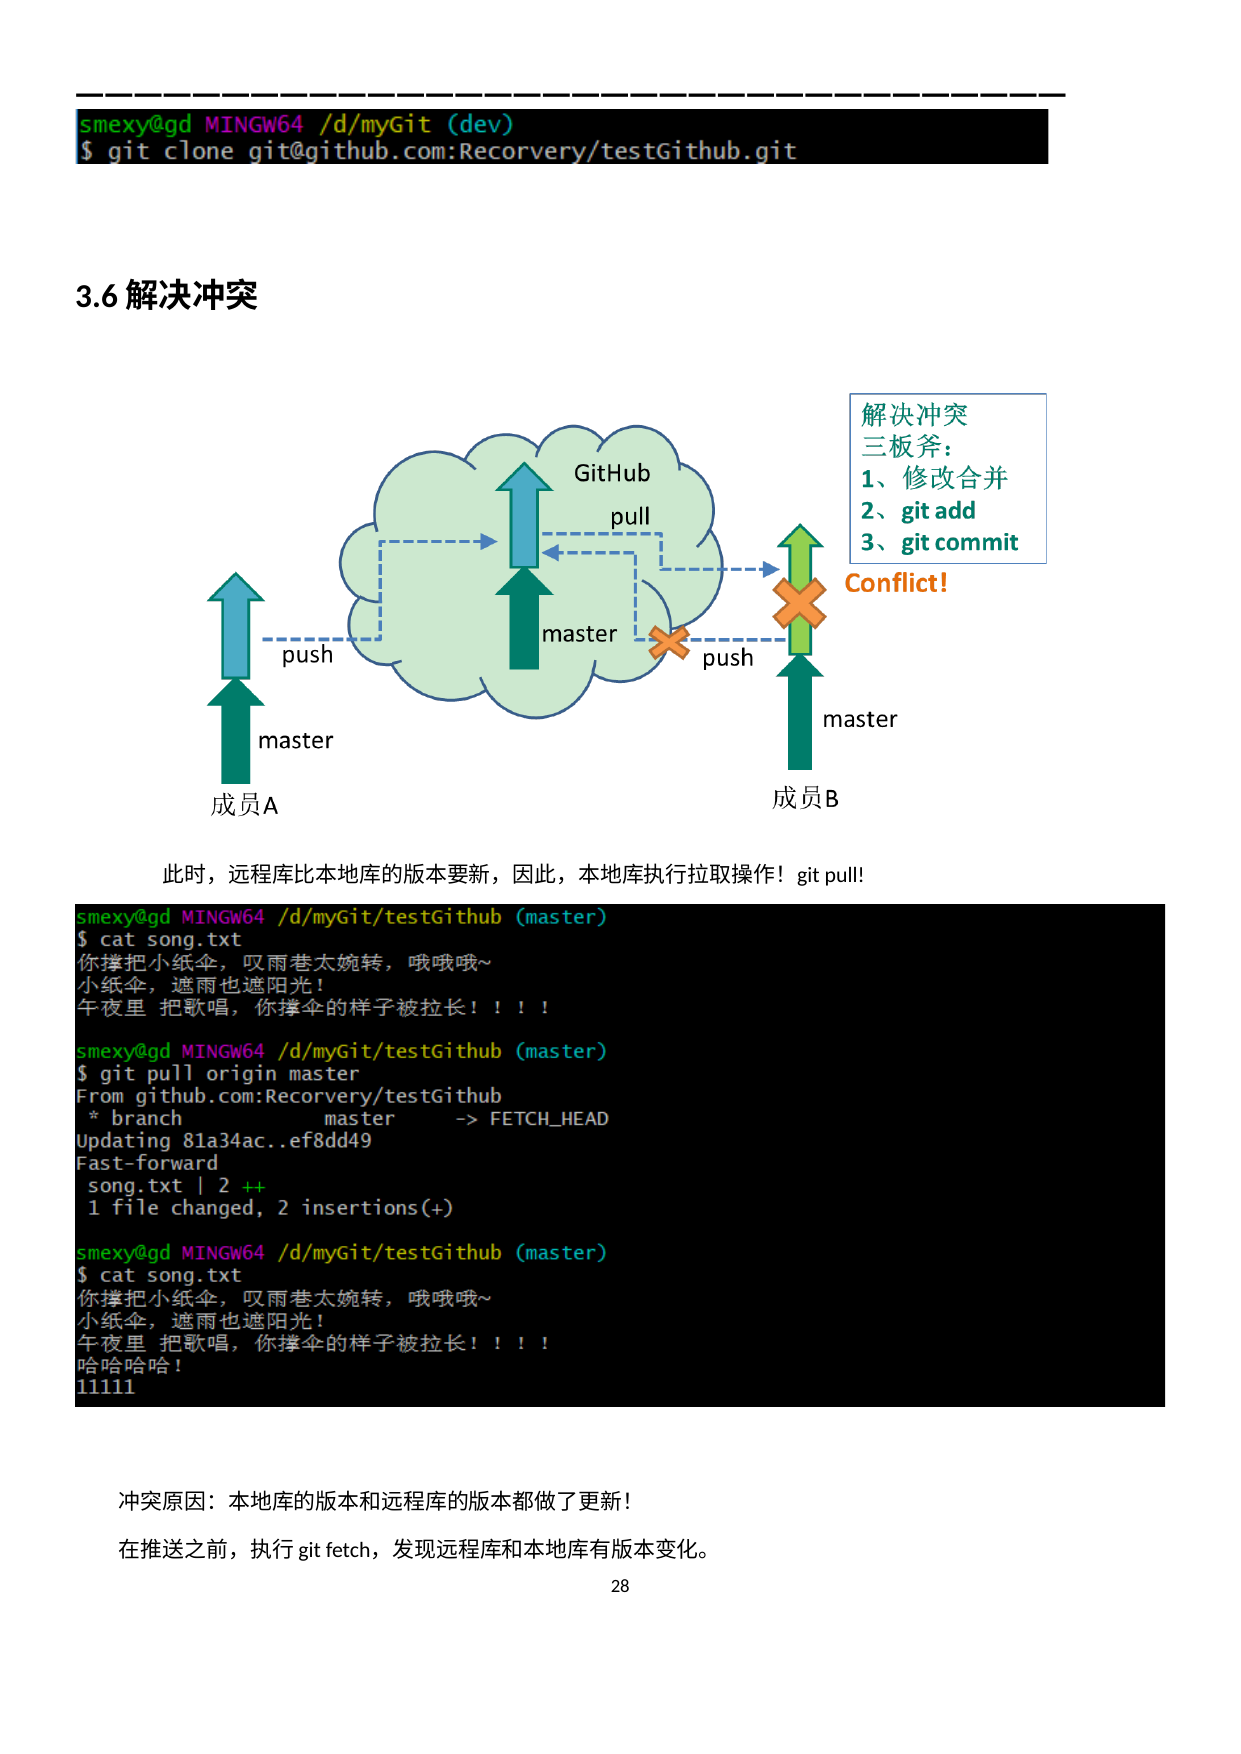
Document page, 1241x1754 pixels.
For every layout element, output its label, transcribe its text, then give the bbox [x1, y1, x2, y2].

picture [193, 387, 1047, 837]
text 冲突原因：本地库的版本和远程库的版本都做了更新！ [75, 1484, 1165, 1516]
picture [75, 109, 1049, 164]
text 此时，远程库比本地库的版本要新，因此，本地库执行拉取操作！git pull! [119, 856, 1165, 889]
subtitle 3.6 解决冲突 [75, 261, 1165, 326]
text 在推送之前，执行git fetch，发现远程库和本地库有版本变化。 [75, 1532, 1165, 1564]
picture [75, 904, 1166, 1407]
